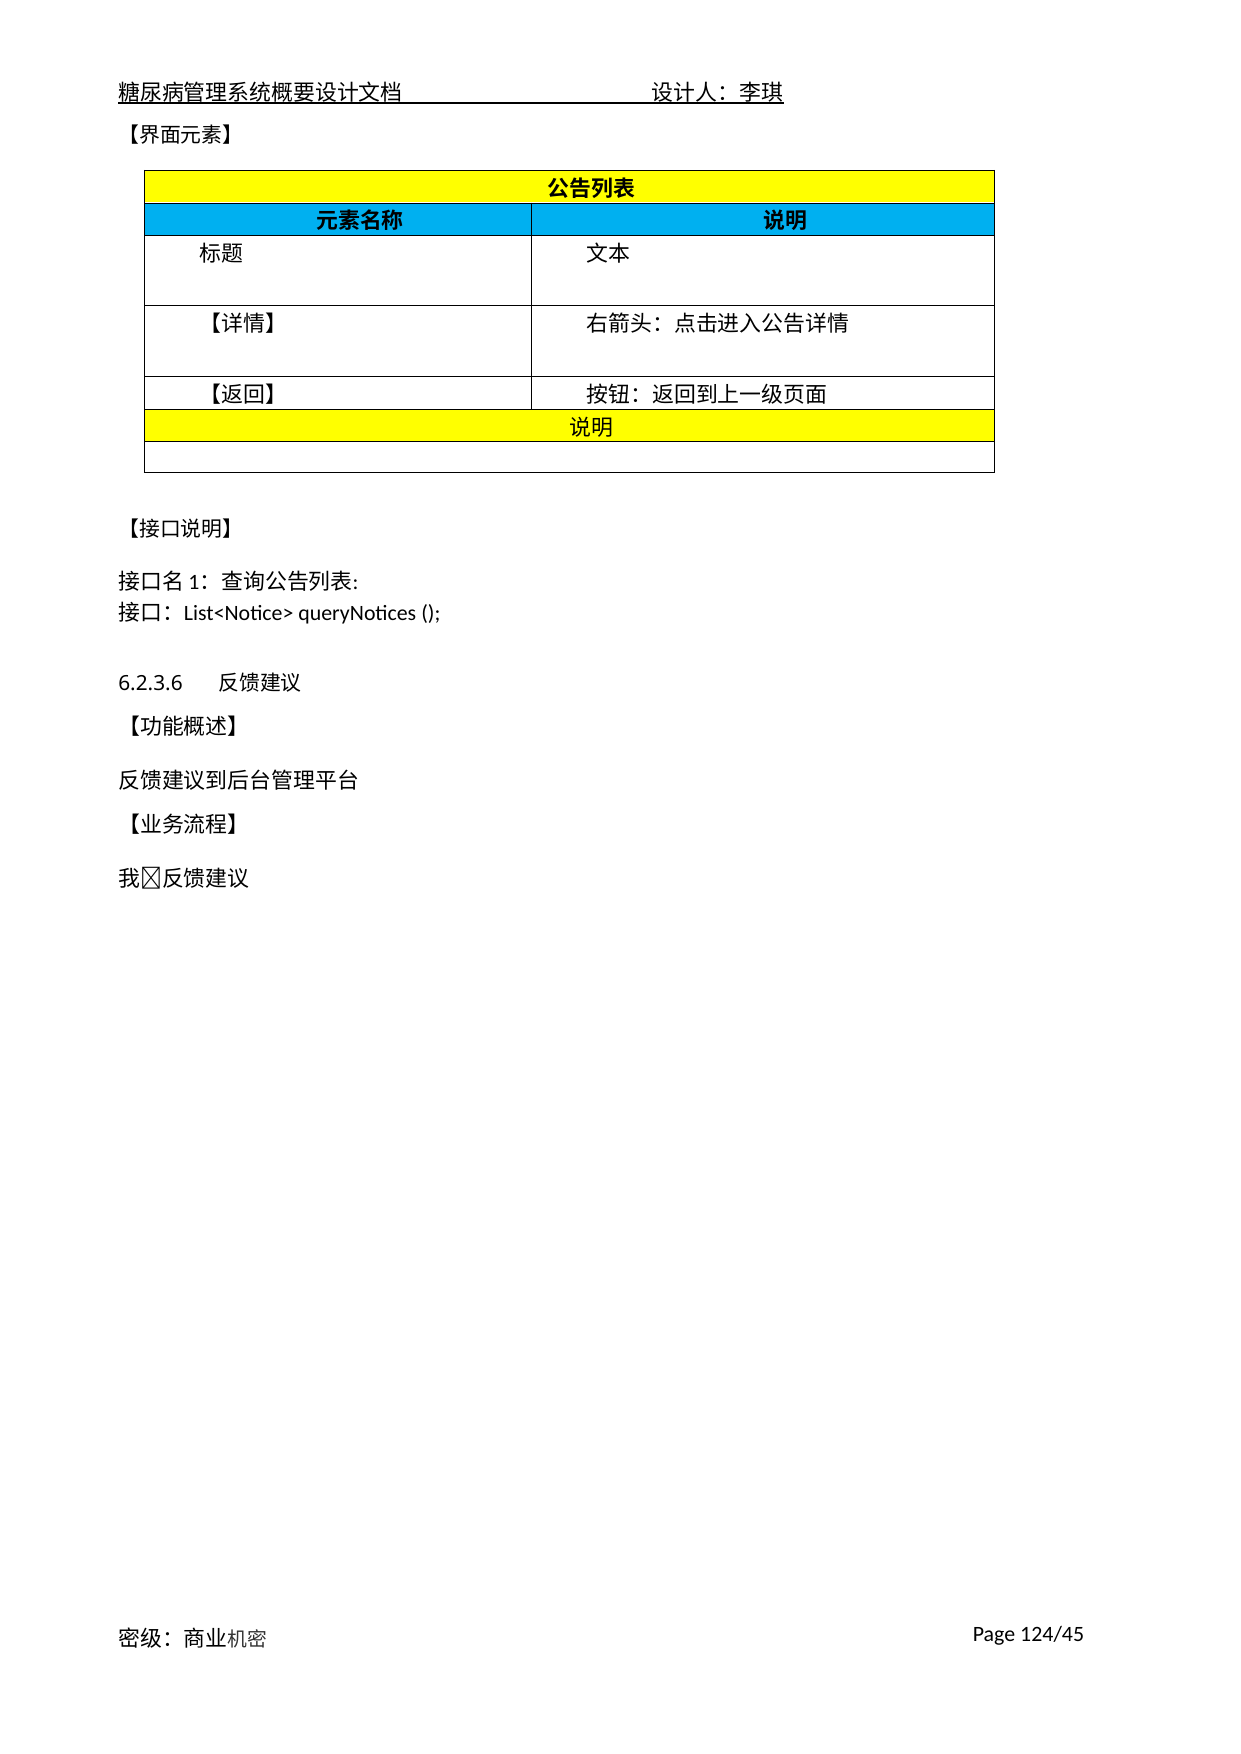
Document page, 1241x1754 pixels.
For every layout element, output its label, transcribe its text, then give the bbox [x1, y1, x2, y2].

text 接口：List<Notice> queryNotices (); [118, 595, 1122, 627]
subtitle 【功能概述】 [118, 709, 1122, 741]
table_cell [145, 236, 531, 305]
text 接口名1：查询公告列表: [118, 564, 1122, 595]
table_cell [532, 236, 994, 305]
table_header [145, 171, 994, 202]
subtitle 反馈建议 [118, 666, 1122, 697]
text 我反馈建议 [118, 861, 1122, 892]
text 反馈建议到后台管理平台 [118, 763, 1122, 794]
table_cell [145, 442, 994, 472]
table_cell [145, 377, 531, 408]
subtitle 【界面元素】 [118, 118, 1122, 148]
subtitle 【业务流程】 [118, 807, 1122, 839]
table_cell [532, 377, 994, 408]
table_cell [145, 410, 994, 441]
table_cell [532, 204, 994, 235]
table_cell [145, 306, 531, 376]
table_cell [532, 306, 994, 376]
subtitle 【接口说明】 [118, 512, 1122, 542]
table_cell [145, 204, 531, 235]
